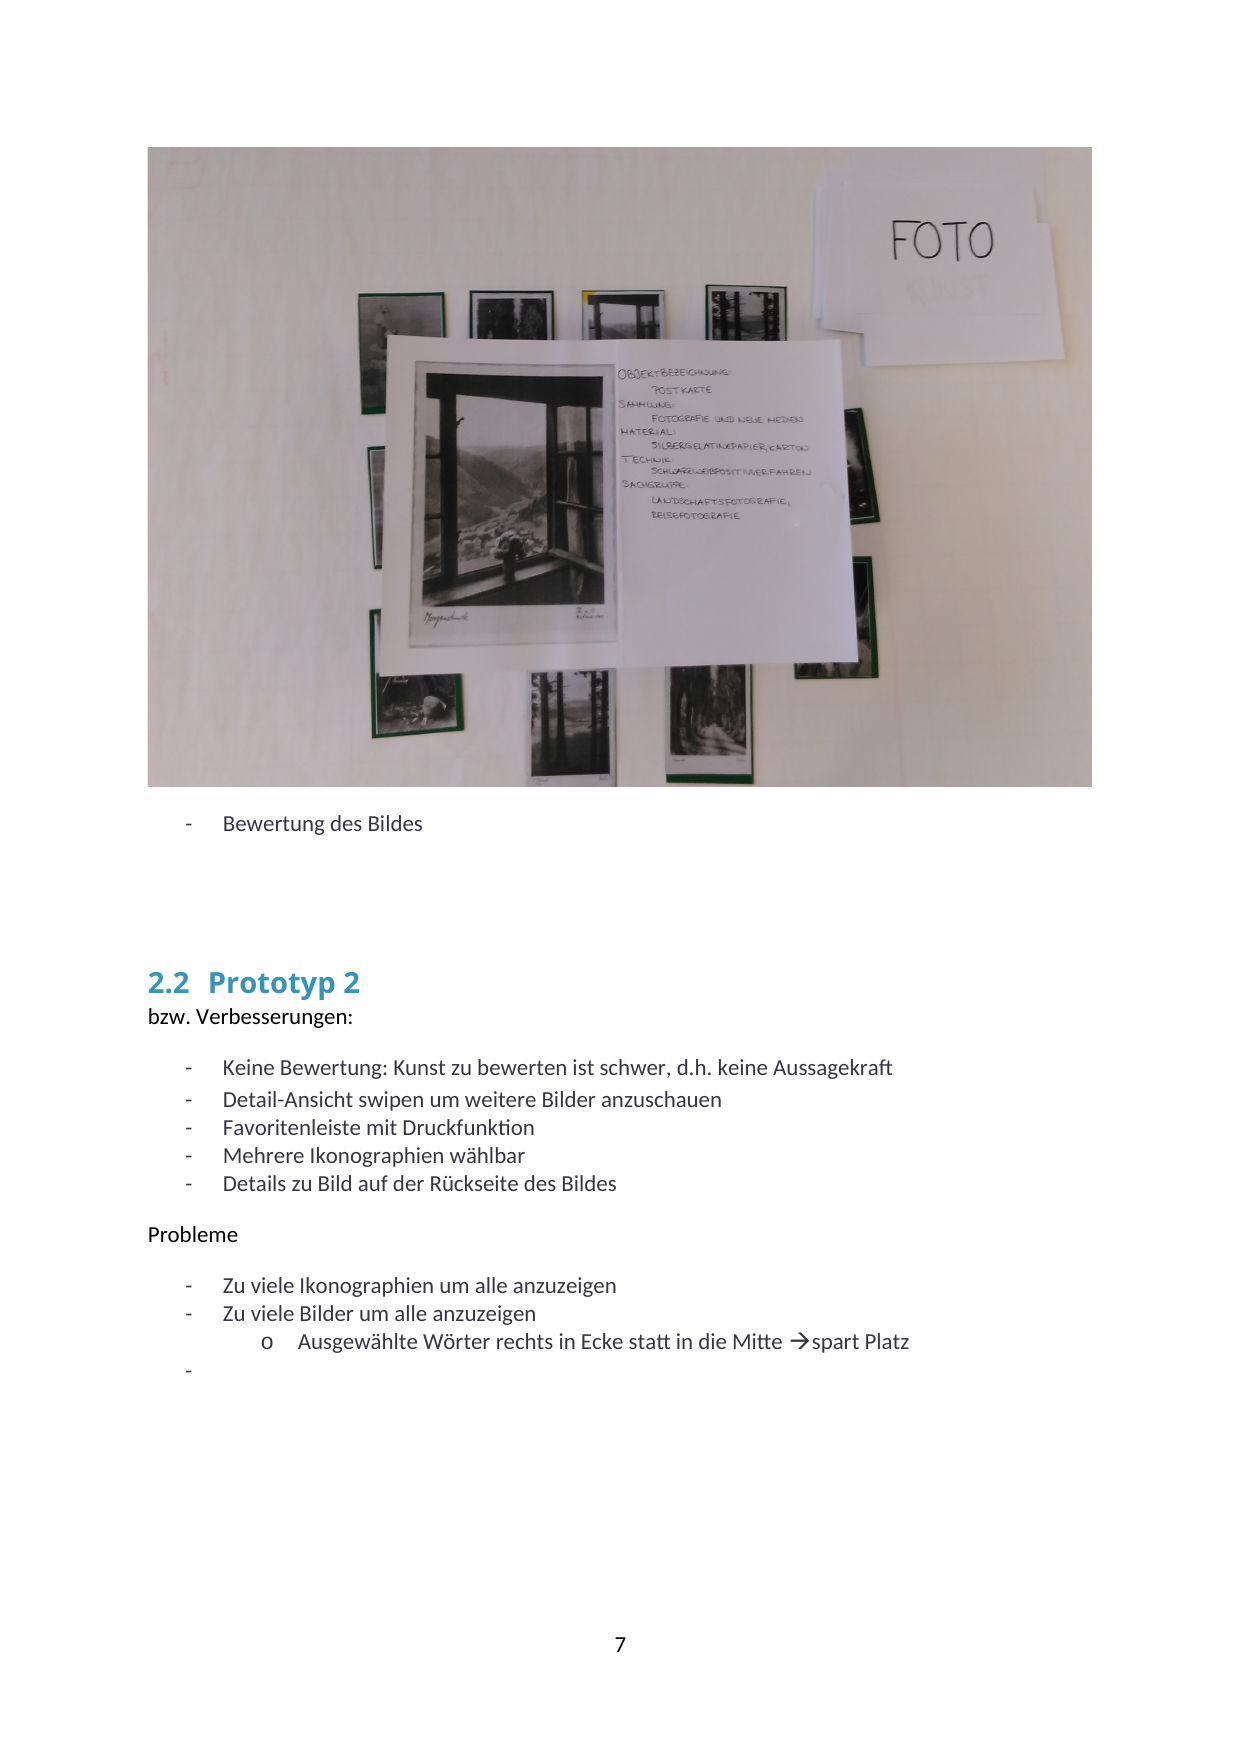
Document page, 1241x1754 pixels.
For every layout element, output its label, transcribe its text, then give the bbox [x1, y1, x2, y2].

subtitle Prototyp 2 [148, 962, 1093, 1002]
text bzw. Verbesserungen: [148, 1002, 1093, 1030]
list Detail-Ansicht swipen um weitere Bilder anzuschauen [185, 1085, 1093, 1113]
list Bewertung des Bildes [185, 809, 1093, 837]
list Mehrere Ikonographien wählbar [185, 1141, 1093, 1169]
list Favoritenleiste mit Druckfunktion [185, 1113, 1093, 1141]
list Keine Bewertung: Kunst zu bewerten ist schwer, d.h. keine Aussagekraft [185, 1053, 1093, 1081]
list Details zu Bild auf der Rückseite des Bildes [185, 1169, 1093, 1197]
list Zu viele Bilder um alle anzuzeigen [185, 1299, 1093, 1327]
text Probleme [148, 1220, 1093, 1248]
list Zu viele Ikonographien um alle anzuzeigen [185, 1271, 1093, 1299]
picture [147, 147, 1092, 787]
list Ausgewählte Wörter rechts in Ecke statt in die Mitte spart Platz [260, 1327, 1093, 1356]
